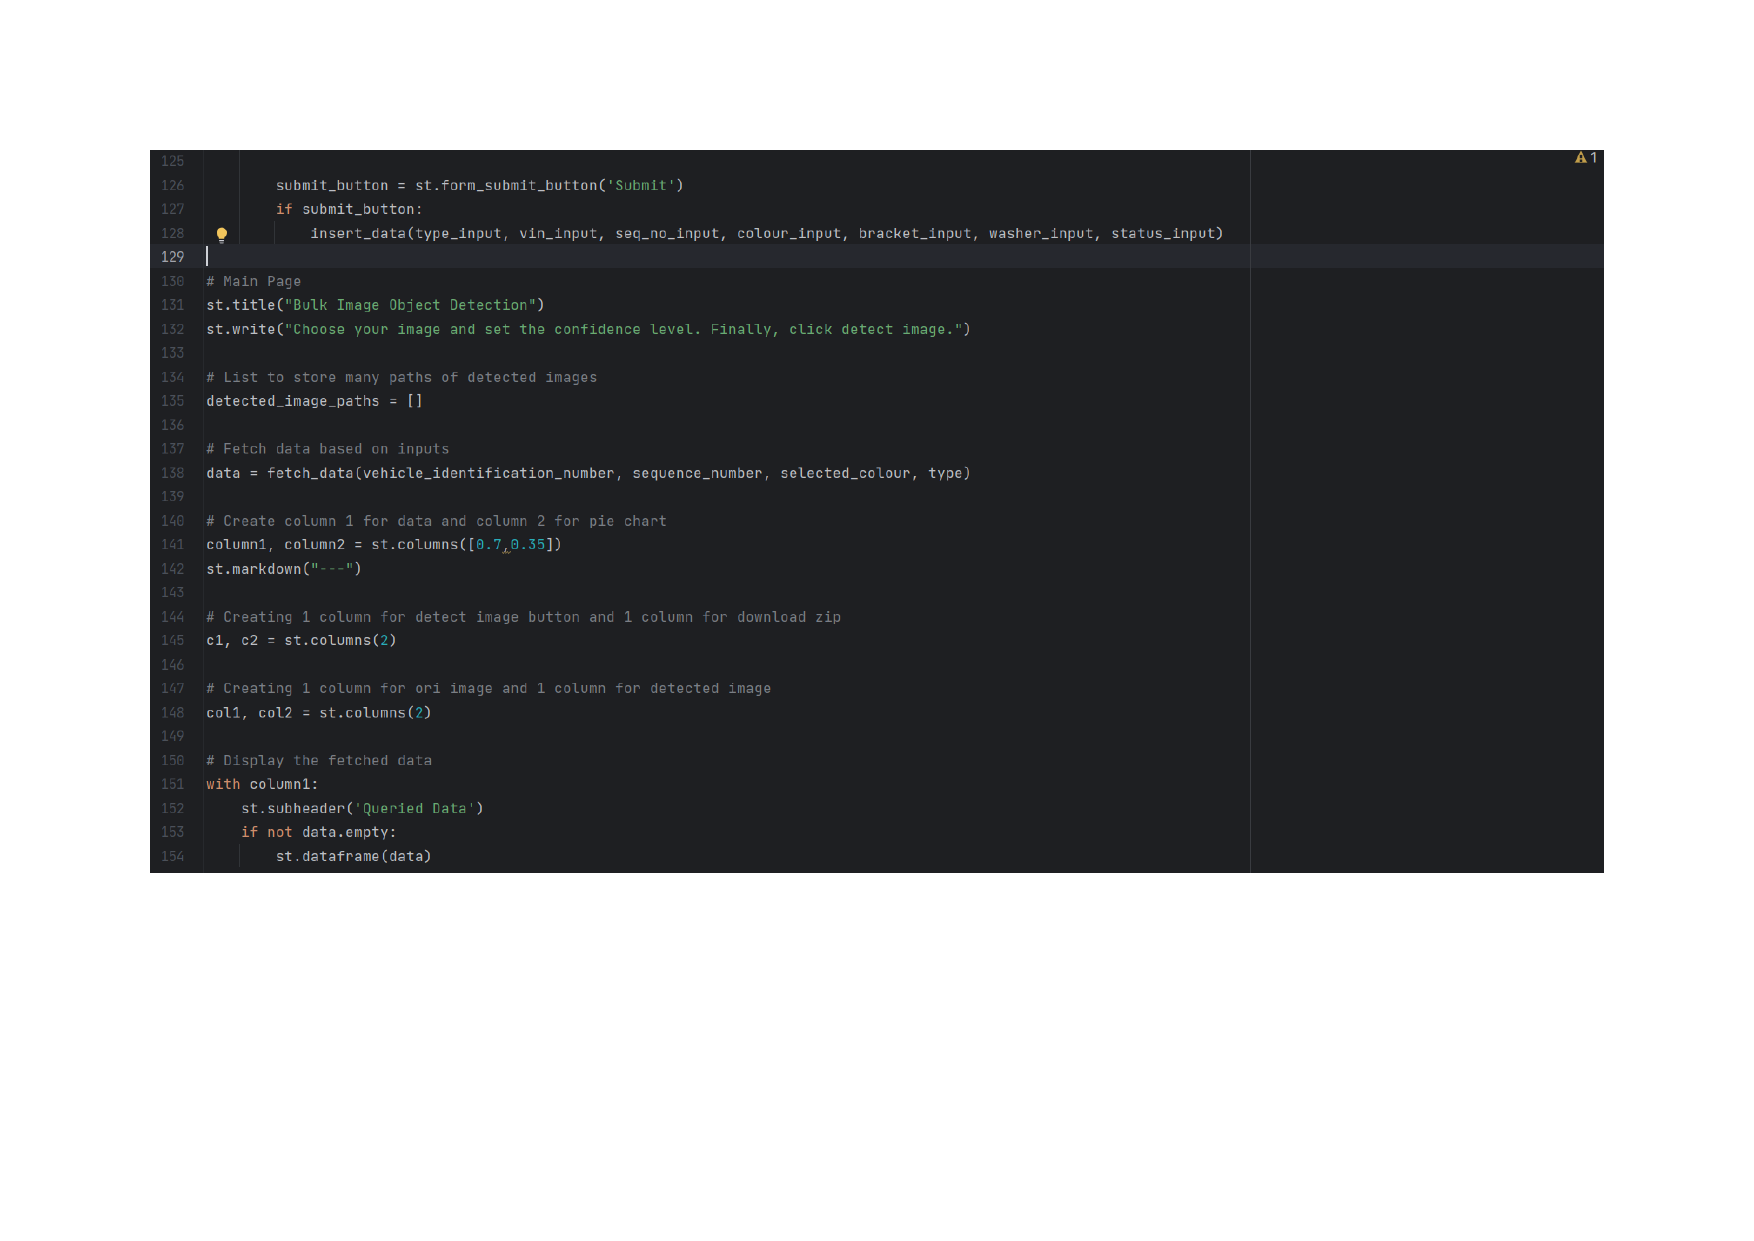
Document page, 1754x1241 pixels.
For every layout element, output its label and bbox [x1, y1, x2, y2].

picture [150, 150, 1604, 873]
